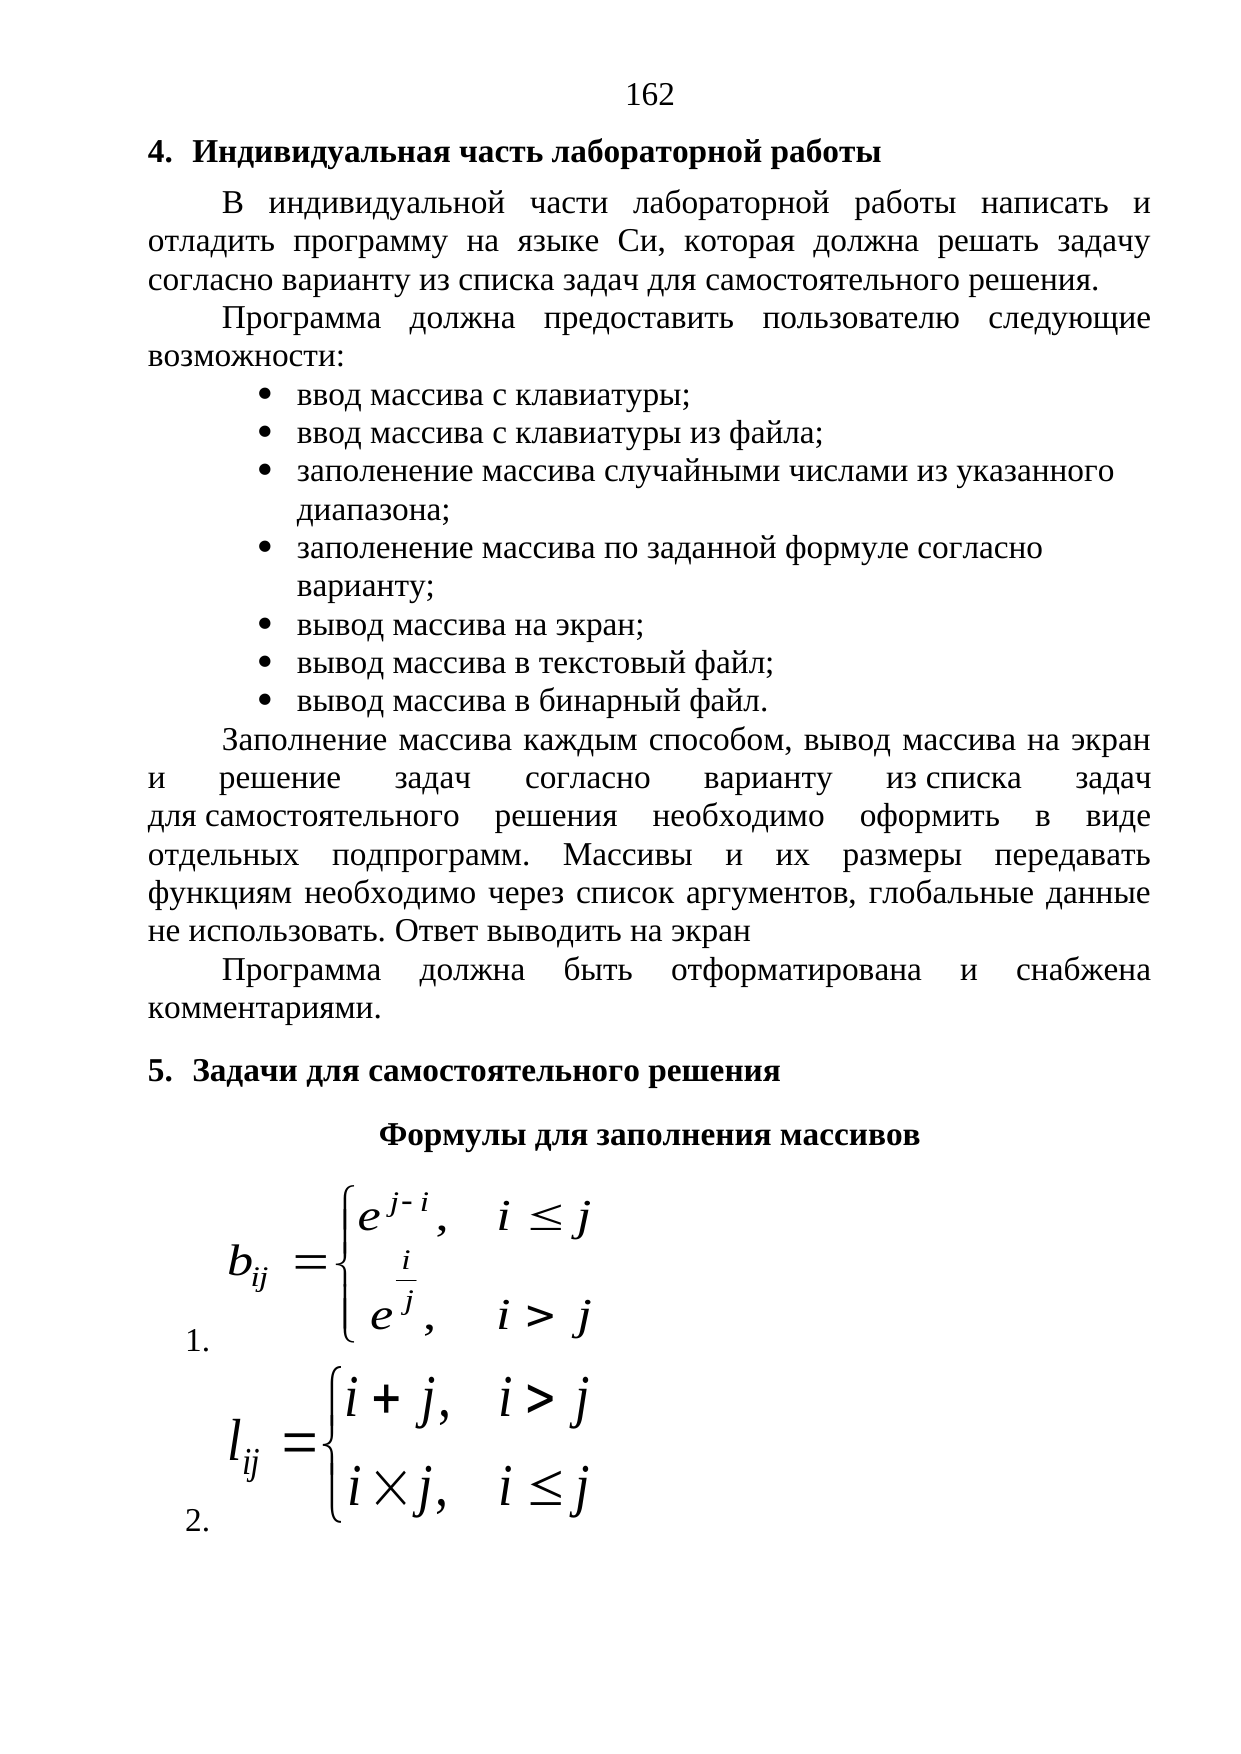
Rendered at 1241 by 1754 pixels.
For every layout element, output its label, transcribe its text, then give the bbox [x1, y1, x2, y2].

text Заполнение массива каждым способом, вывод массива на экран и решение задач согласно варианту из списка задач для самостоятельного решения необходимо оформить в виде отдельных подпрограмм. Массивы и их размеры передавать функциям необходимо через список аргументов, глобальные данные не использовать. Ответ выводить на экран [148, 719, 1152, 949]
subtitle Индивидуальная часть лабораторной работы [148, 131, 1152, 170]
text Программа должна быть отформатирована и снабжена комментариями. [148, 949, 1152, 1026]
list заполенение массива по заданной формуле согласно варианту; [259, 527, 1152, 604]
list заполенение массива случайными числами из указанного диапазона; [259, 451, 1152, 527]
list вывод массива в текстовый файл; [259, 642, 1152, 681]
subtitle Формулы для заполнения массивов [148, 1114, 1152, 1152]
list вывод массива в бинарный файл. [259, 681, 1152, 719]
list вывод массива на экран; [259, 604, 1152, 642]
text В индивидуальной части лабораторной работы написать и отладить программу на языке Си, которая должна решать задачу согласно варианту из списка задач для самостоятельного решения. [148, 182, 1152, 297]
text Программа должна предоставить пользователю следующие возможности: [148, 297, 1152, 374]
list ввод массива с клавиатуры; [259, 374, 1152, 412]
subtitle Задачи для самостоятельного решения [148, 1051, 1152, 1089]
list ввод массива с клавиатуры из файла; [259, 412, 1152, 451]
